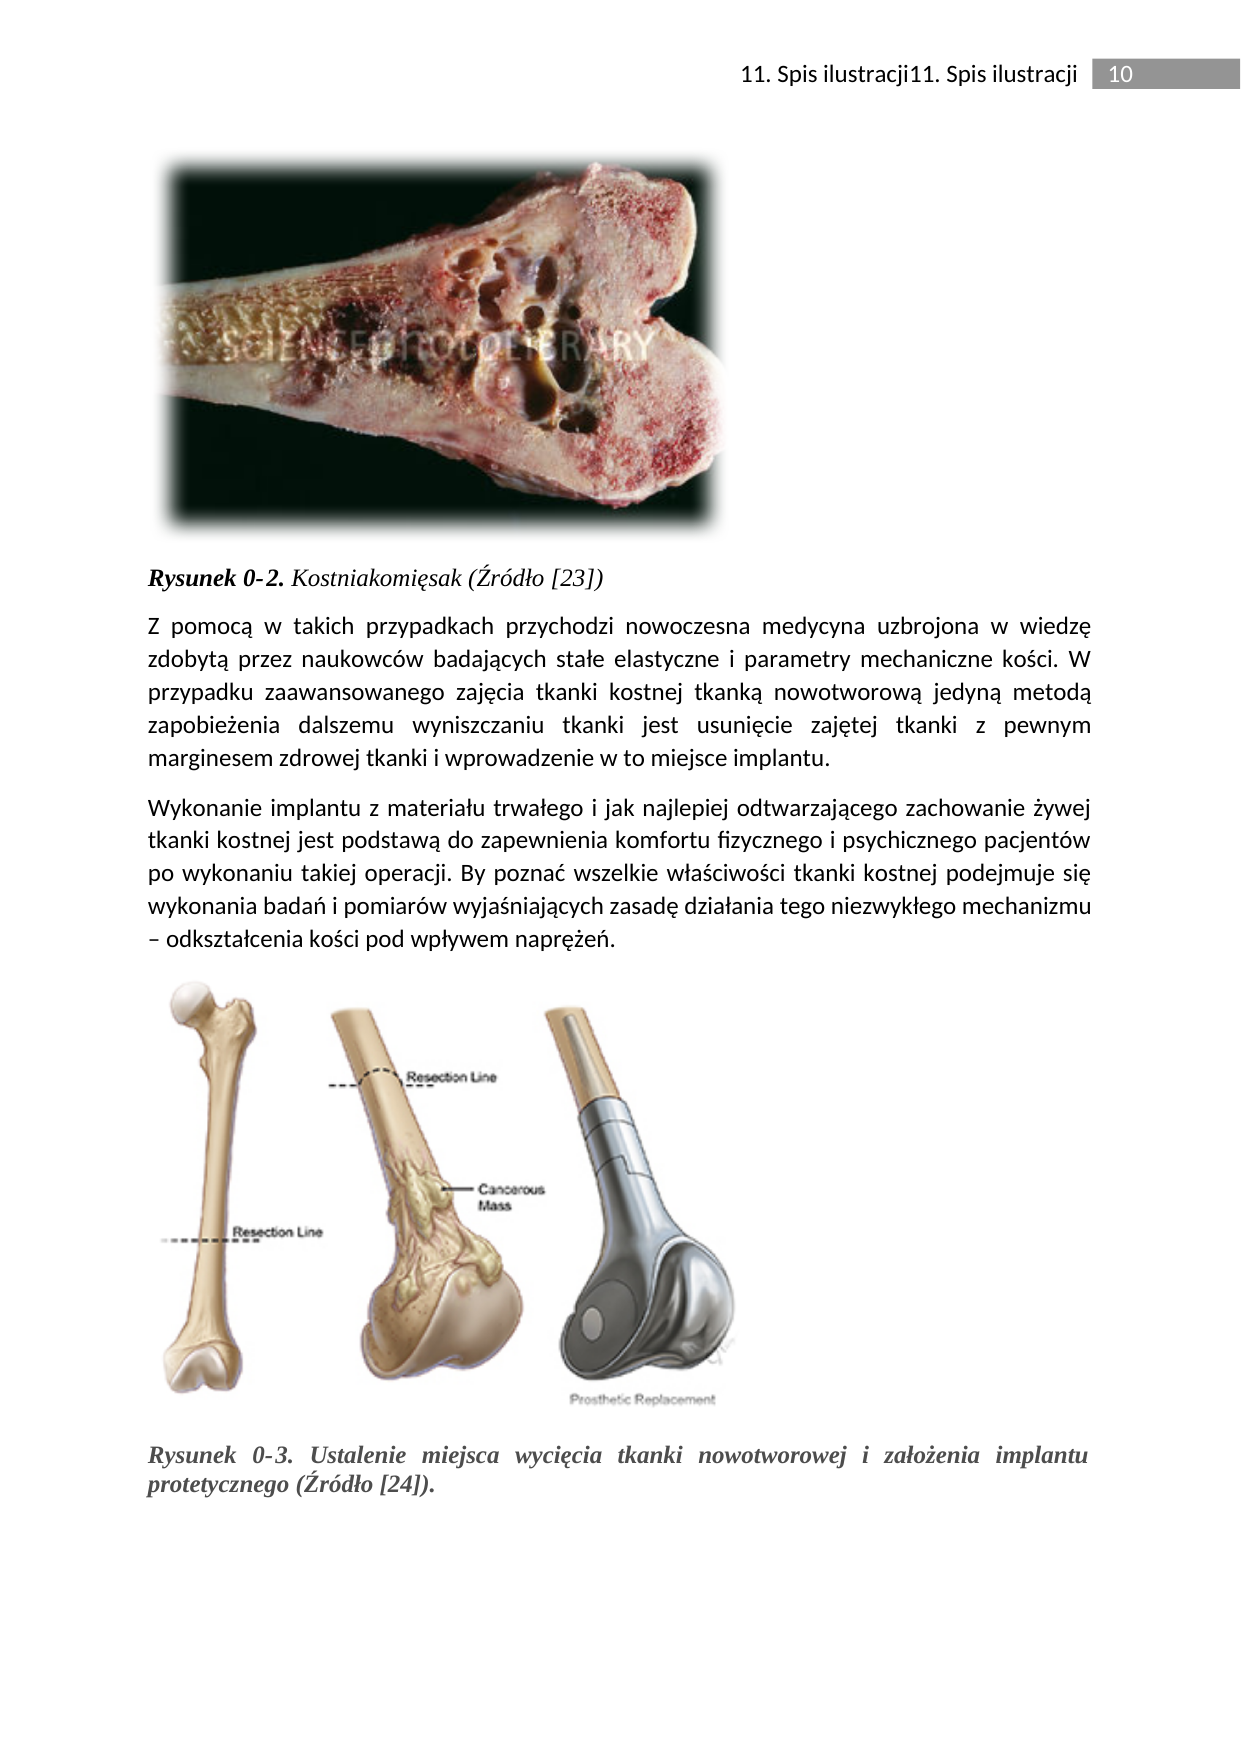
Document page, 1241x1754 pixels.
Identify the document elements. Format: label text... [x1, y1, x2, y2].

text Wykonanie implantu z materiału trwałego i jak najlepiej odtwarzającego zachowanie żywej tkanki kostnej jest podstawą do zapewnienia komfortu fizycznego i psychicznego pacjentów po wykonaniu takiej operacji. By poznać wszelkie właściwości tkanki kostnej podejmuje się wykonania badań i pomiarów wyjaśniających zasadę działania tego niezwykłego mechanizmu – odkształcenia kości pod wpływem naprężeń. [148, 792, 1092, 954]
text Rysunek 0-2. Kostniakomięsak (Źródło [23]) [148, 563, 1092, 591]
text Z pomocą w takich przypadkach przychodzi nowoczesna medycyna uzbrojona w wiedzę zdobytą przez naukowców badających stałe elastyczne i parametry mechaniczne kości. W przypadku zaawansowanego zajęcia tkanki kostnej tkanką nowotworową jedyną metodą zapobieżenia dalszemu wyniszczaniu tkanki jest usunięcie zajętej tkanki z pewnym marginesem zdrowej tkanki i wprowadzenie w to miejsce implantu. [148, 610, 1092, 773]
picture [183, 1005, 715, 1388]
picture [183, 180, 697, 511]
